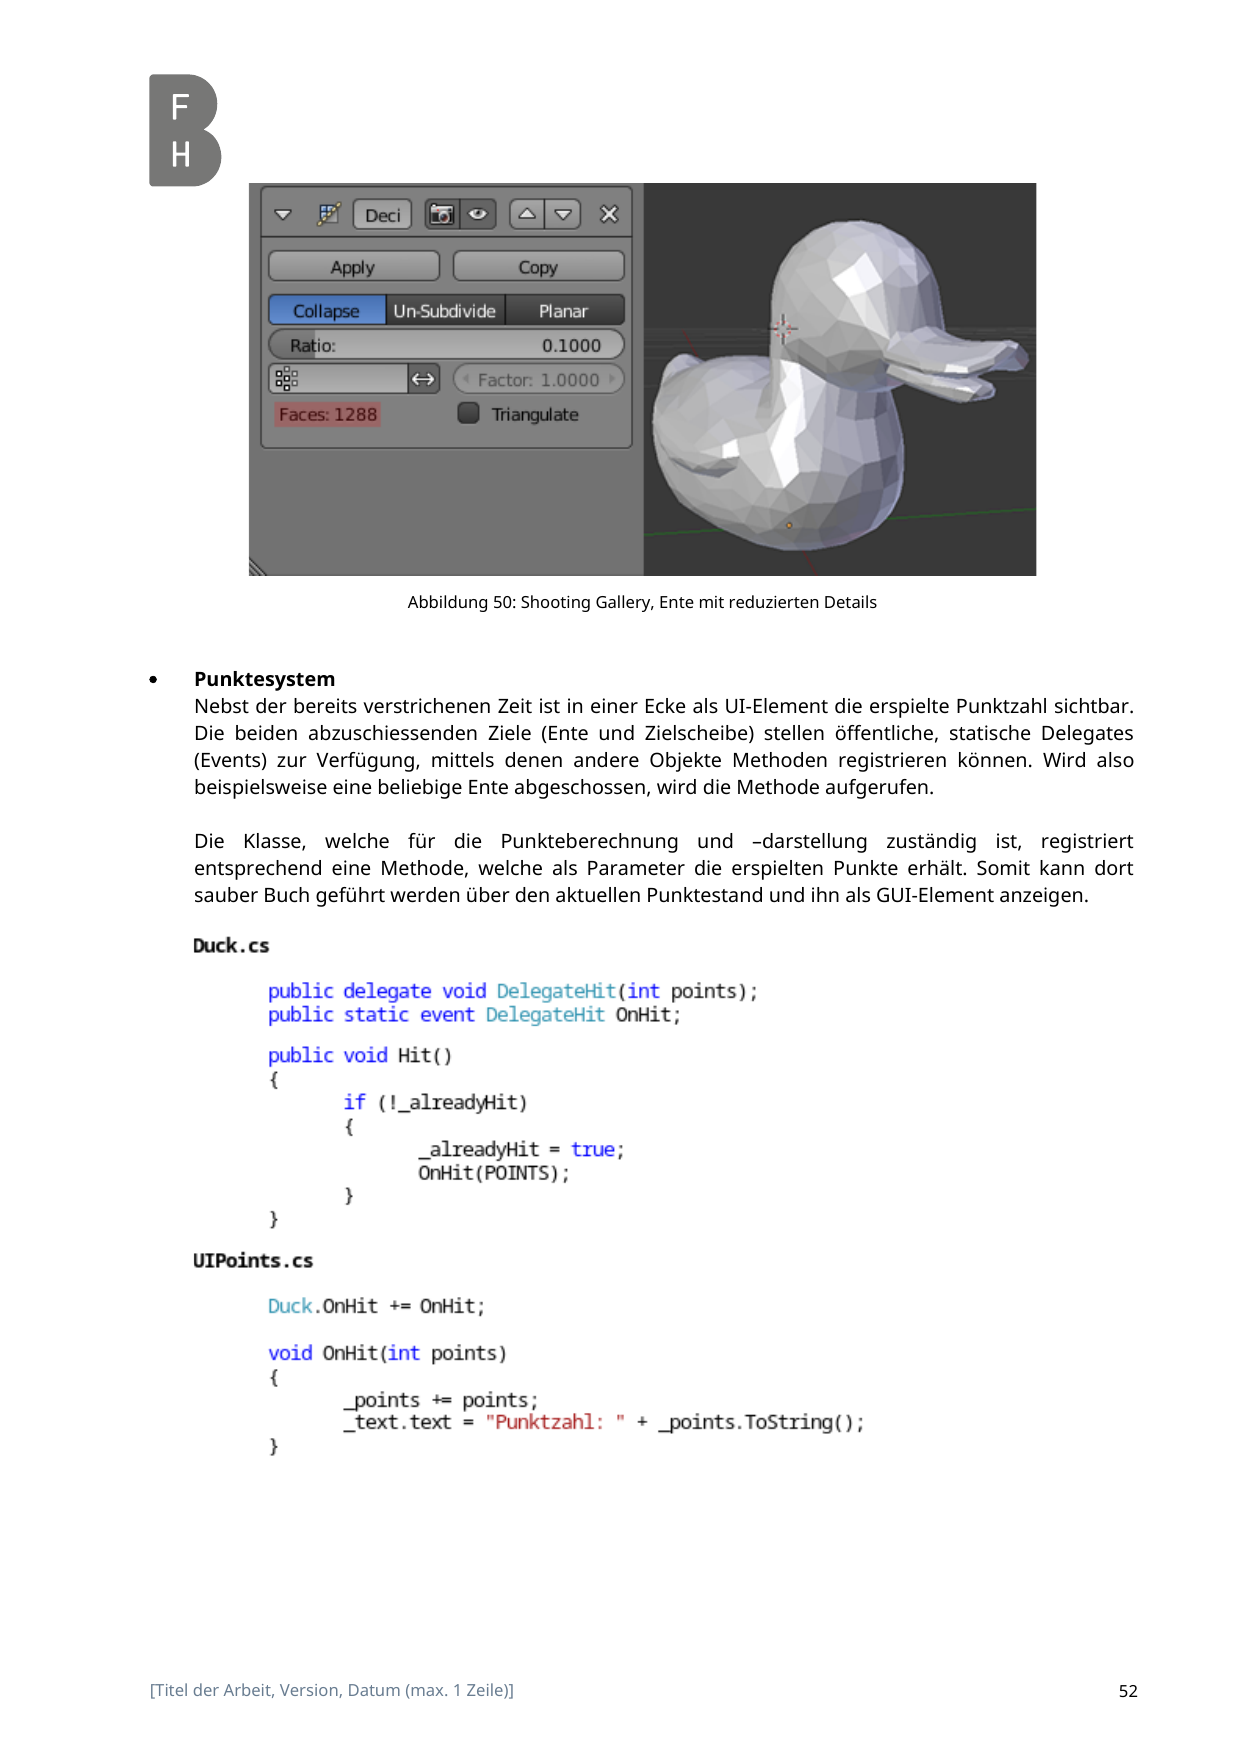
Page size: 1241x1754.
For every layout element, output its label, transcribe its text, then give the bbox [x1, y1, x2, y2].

list Nebst der bereits verstrichenen Zeit ist in einer Ecke als UI-Element die erspielte Punktzahl sichtbar. Die beiden abzuschiessenden Ziele (Ente und Zielscheibe) stellen öffentliche, statische Delegates (Events) zur Verfügung, mittels denen andere Objekte Methoden registrieren können. Wird also beispielsweise eine beliebige Ente abgeschossen, wird die Methode aufgerufen. [194, 692, 1136, 800]
picture [248, 183, 1037, 576]
list Punktesystem [149, 665, 1136, 692]
text Abbildung 50: Shooting Gallery, Ente mit reduzierten Details [149, 588, 1136, 613]
list Die Klasse, welche für die Punkteberechnung und –darstellung zuständig ist, registriert entsprechend eine Methode, welche als Parameter die erspielten Punkte erhält. Somit kann dort sauber Buch geführt werden über den aktuellen Punktestand und ihn als GUI-Element anzeigen. [194, 827, 1136, 908]
